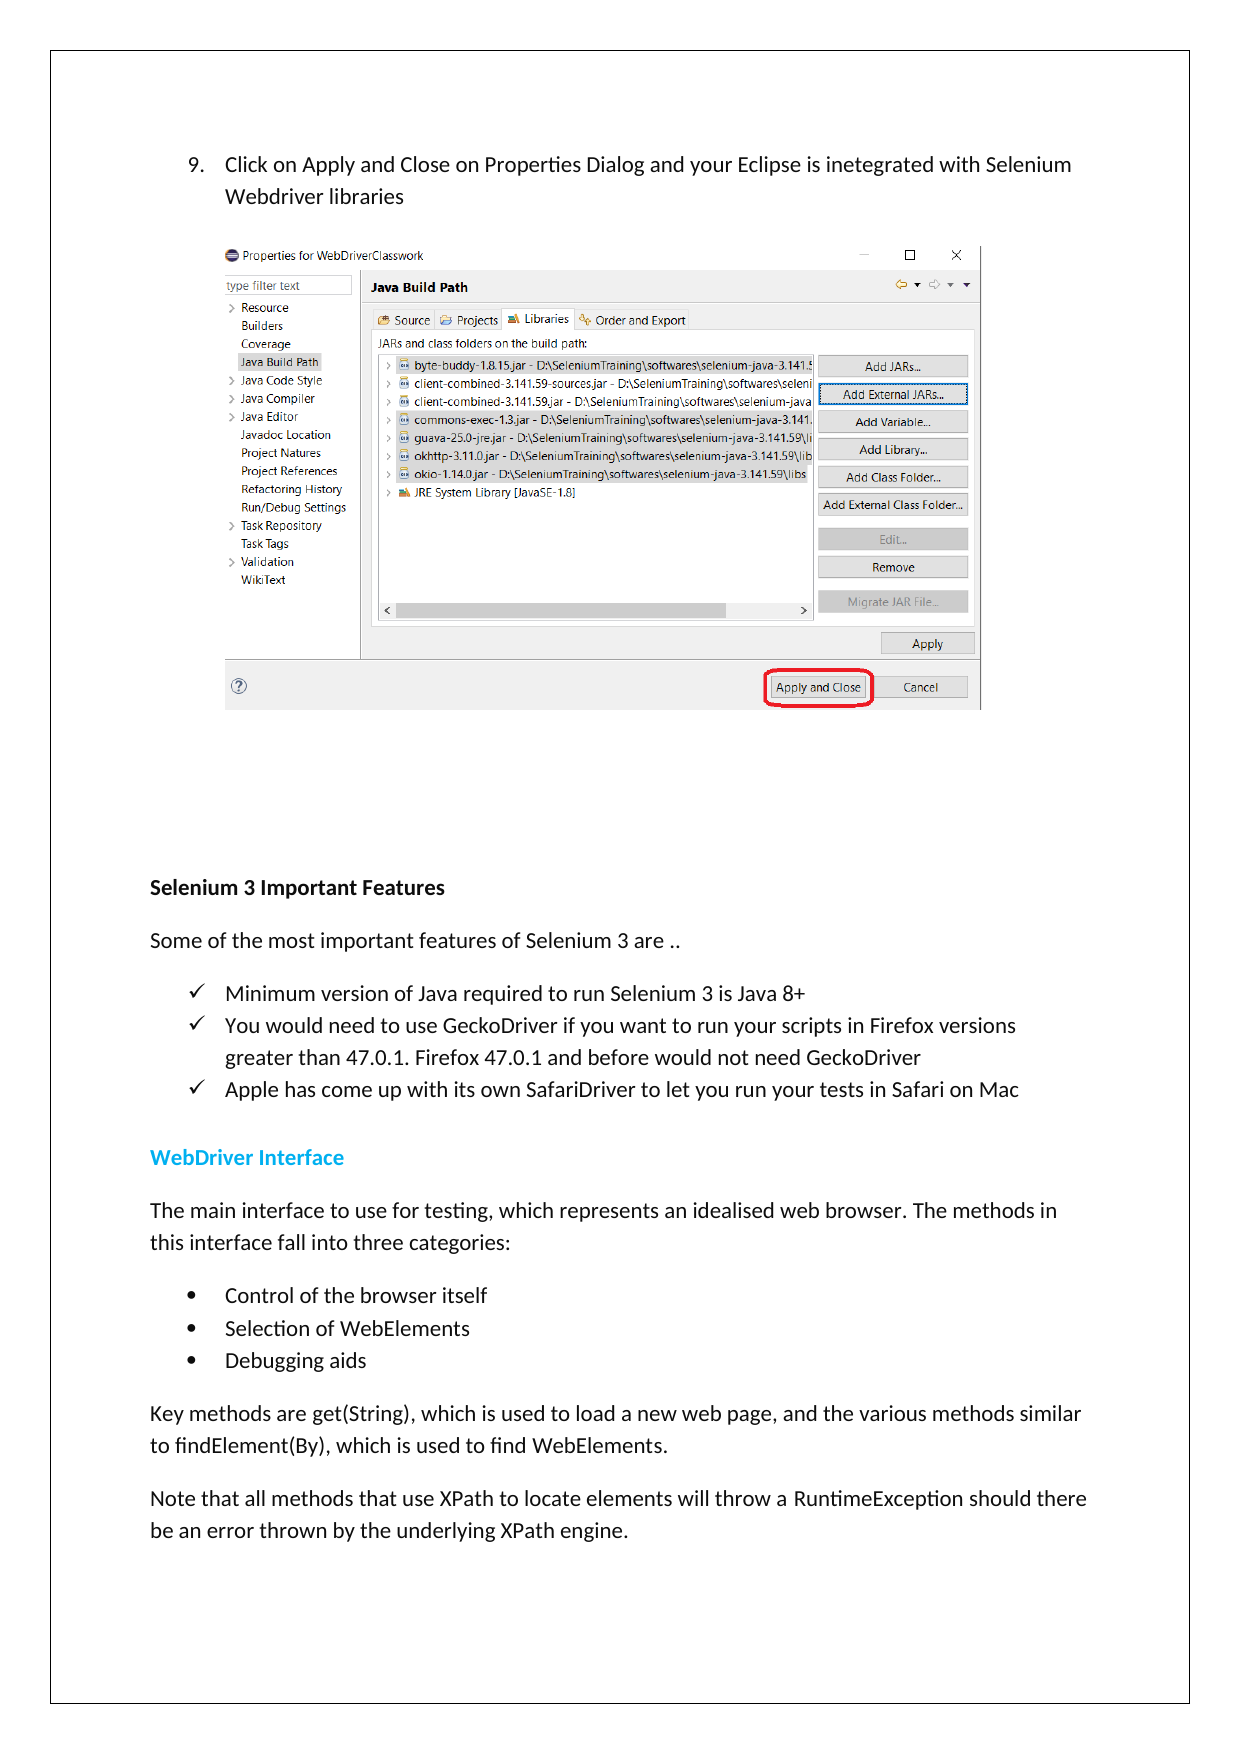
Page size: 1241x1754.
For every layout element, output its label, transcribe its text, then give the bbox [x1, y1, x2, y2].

list Click on Apply and Close on Properties Dialog and your Eclipse is inetegrated with Selenium Webdriver libraries [187, 150, 1090, 210]
list You would need to use GeckoDriver if you want to run your scripts in Firefox versions greater than 47.0.1. Firefox 47.0.1 and before would not need GeckoDriver [187, 1011, 1090, 1071]
text Some of the most important features of Selenium 3 are .. [150, 926, 1090, 954]
list Selection of WebElements [187, 1314, 1090, 1342]
picture [225, 246, 982, 710]
text Key methods are get(String), which is used to load a new web page, and the various methods similar to findElement(By), which is used to find WebElements. [150, 1399, 1090, 1459]
text Note that all methods that use XPath to locate elements will throw a RuntimeException should there be an error thrown by the underlying XPath engine. [150, 1484, 1090, 1544]
list Apple has come up with its own SafariDriver to let you run your tests in Safari on Mac [187, 1075, 1090, 1103]
list Debugging aids [187, 1346, 1090, 1374]
list Minimum version of Java required to run Selenium 3 is Java 8+ [187, 979, 1090, 1007]
list Control of the browser itself [187, 1281, 1090, 1309]
text WebDriver Interface [150, 1143, 1090, 1171]
text Selenium 3 Important Features [150, 873, 1090, 901]
text The main interface to use for testing, which represents an idealised web browser. The methods in this interface fall into three categories: [150, 1196, 1090, 1256]
